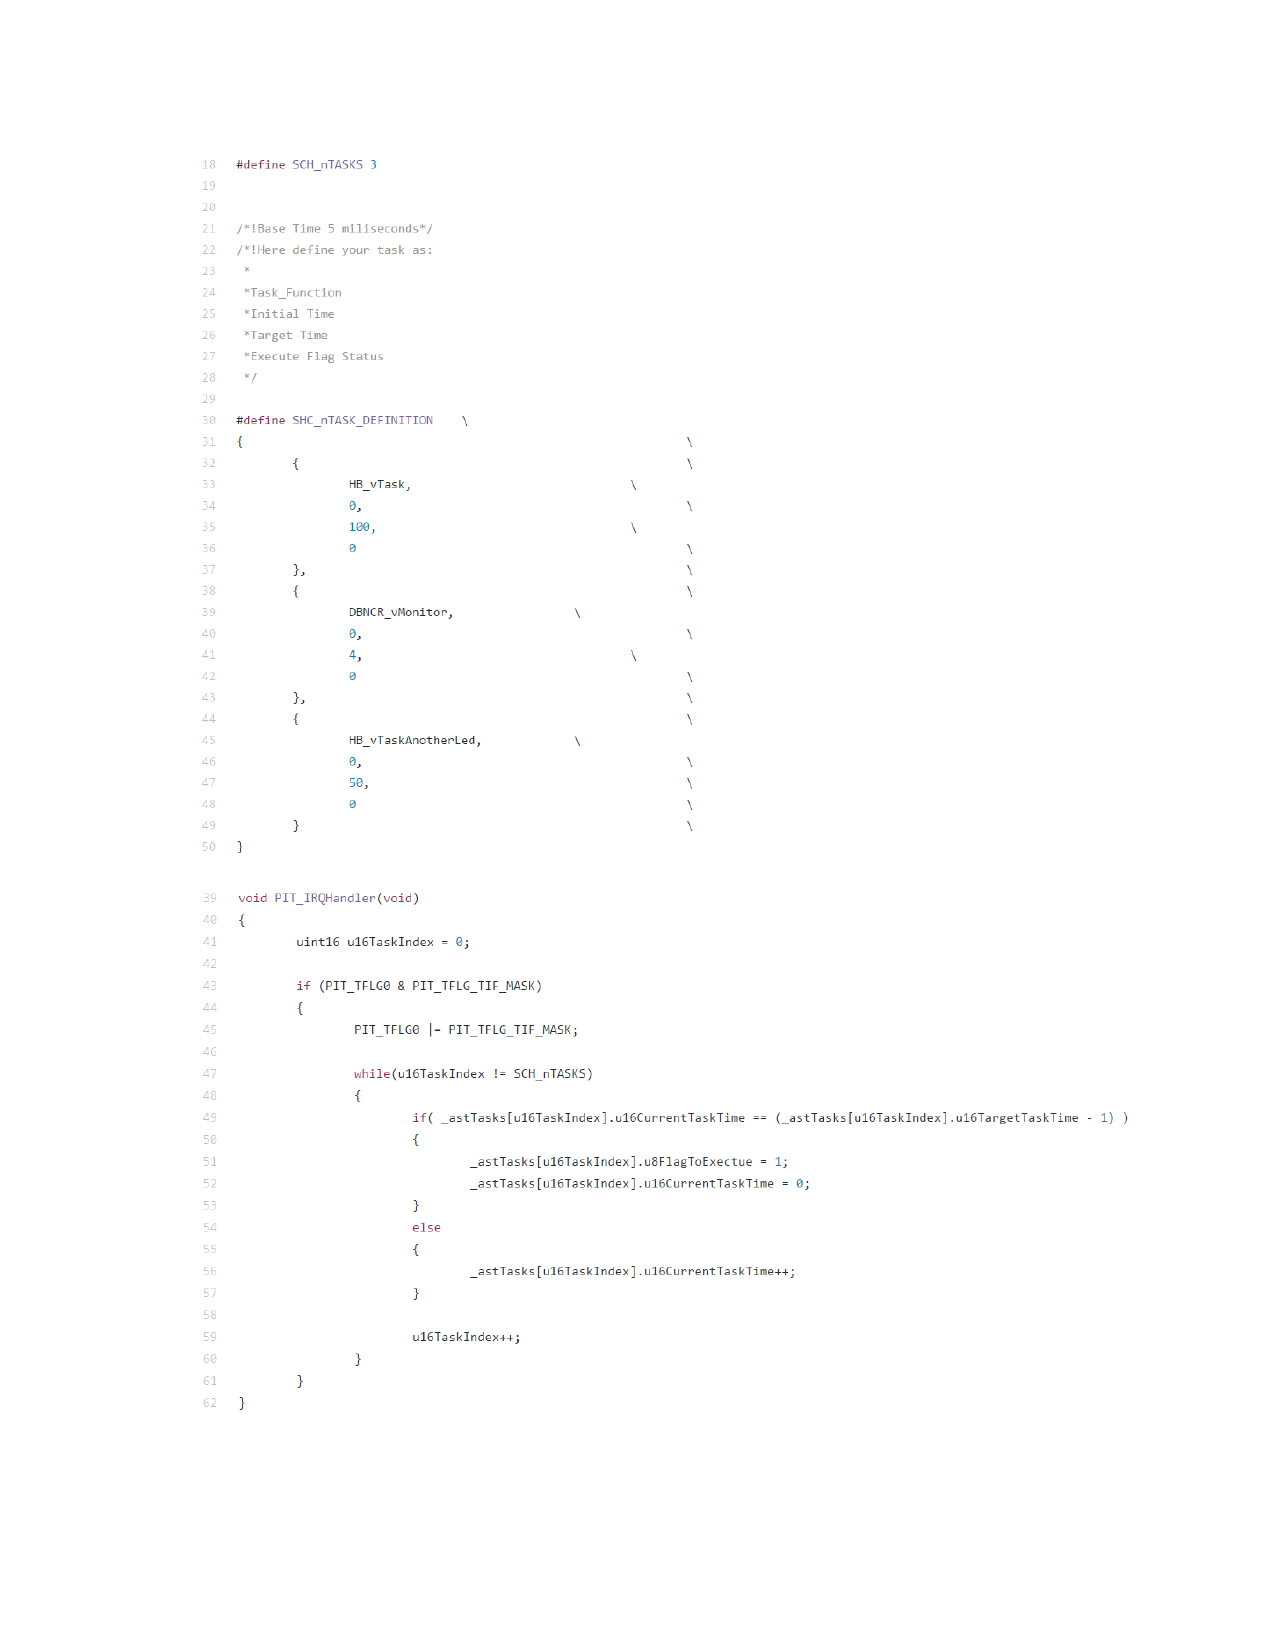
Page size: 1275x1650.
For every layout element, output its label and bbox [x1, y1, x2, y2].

picture [187, 886, 1162, 1418]
picture [187, 150, 724, 862]
